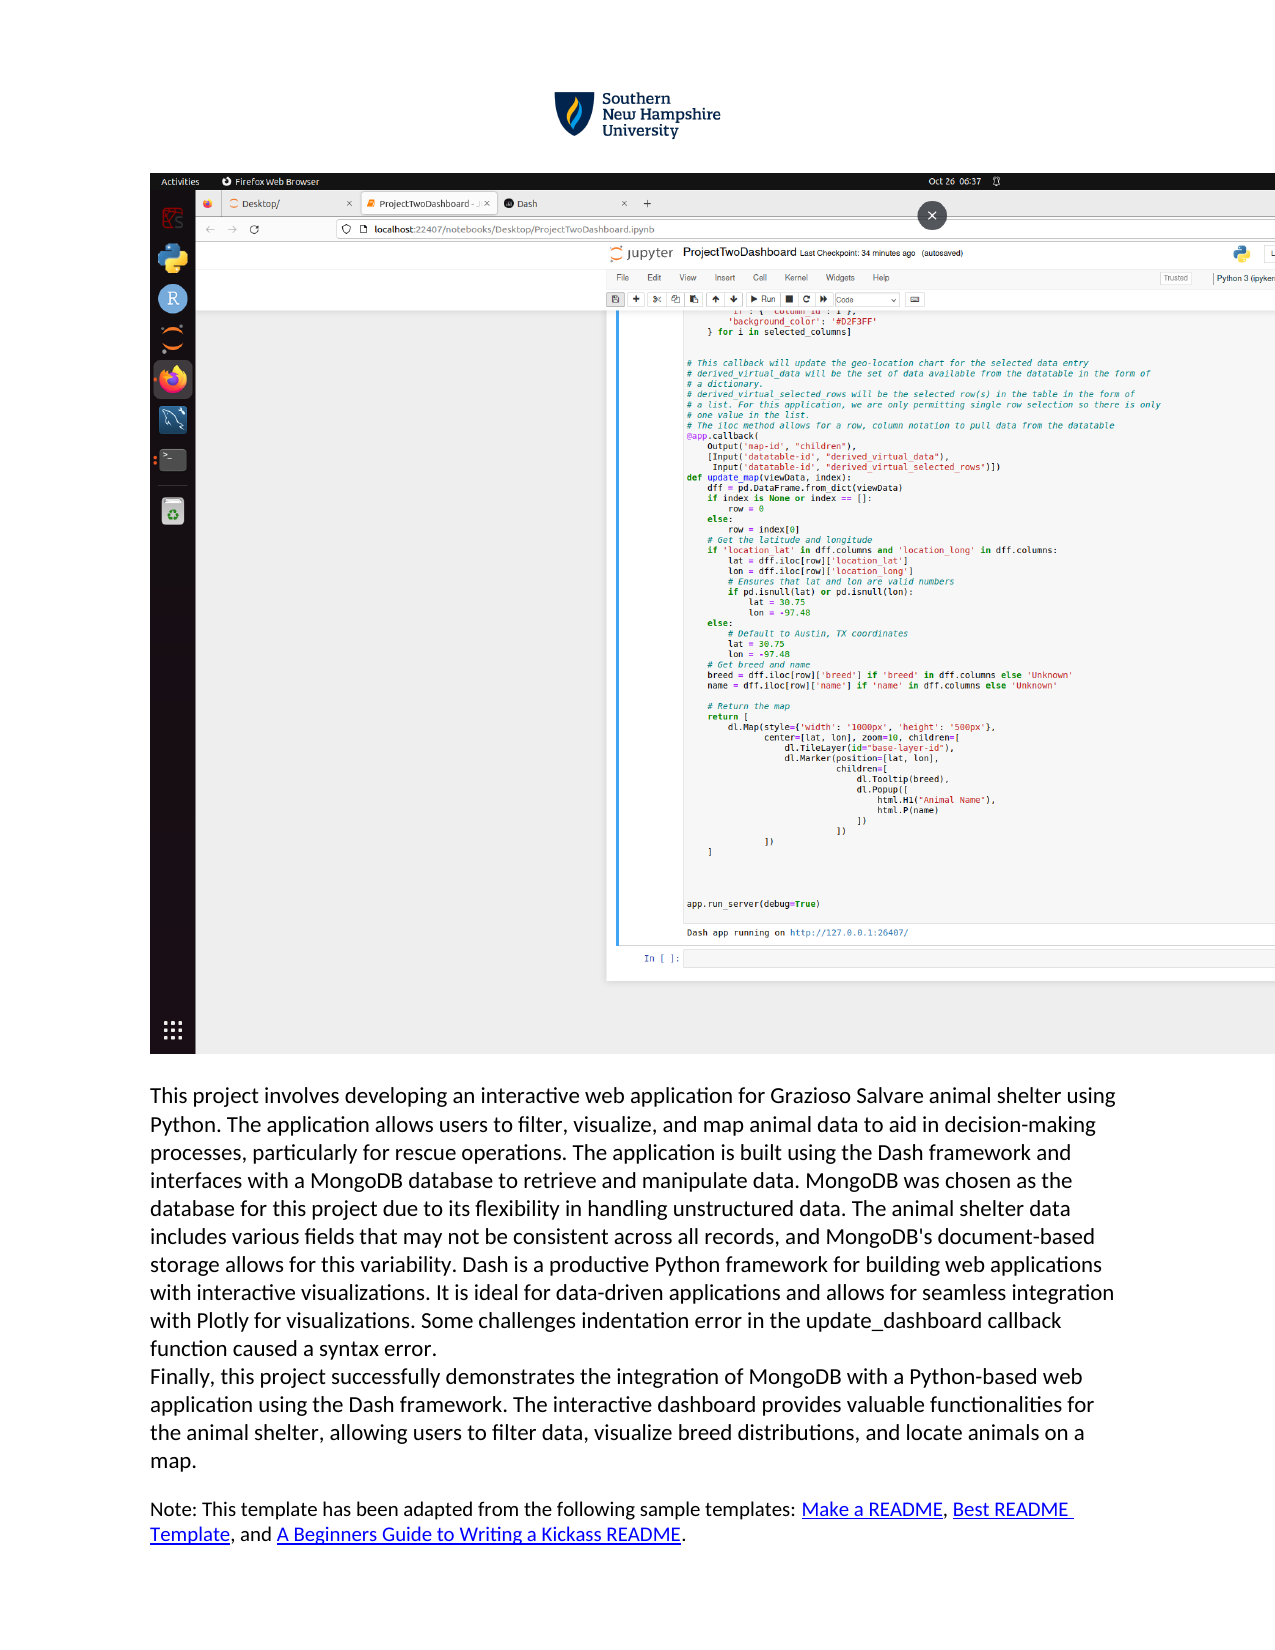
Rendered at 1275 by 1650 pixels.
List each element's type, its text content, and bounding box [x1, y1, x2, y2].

text This project involves developing an interactive web application for Grazioso Salvare animal shelter using Python. The application allows users to filter, visualize, and map animal data to aid in decision-making processes, particularly for rescue operations. The application is built using the Dash framework and interfaces with a MongoDB database to retrieve and manipulate data. MongoDB was chosen as the database for this project due to its flexibility in handling unstructured data. The animal shelter data includes various fields that may not be consistent across all records, and MongoDB's document-based storage allows for this variability. Dash is a productive Python framework for building web applications with interactive visualizations. It is ideal for data-driven applications and allows for seamless integration with Plotly for visualizations. Some challenges indentation error in the update_dashboard callback function caused a syntax error. [150, 1082, 1125, 1362]
text Finally, this project successfully demonstrates the integration of MongoDB with a Python-based web application using the Dash framework. The interactive dashboard provides valuable functionalities for the animal shelter, allowing users to filter data, visualize breed distributions, and locate animals on a map. [150, 1362, 1125, 1474]
picture [150, 173, 1275, 1054]
picture [546, 75, 729, 154]
